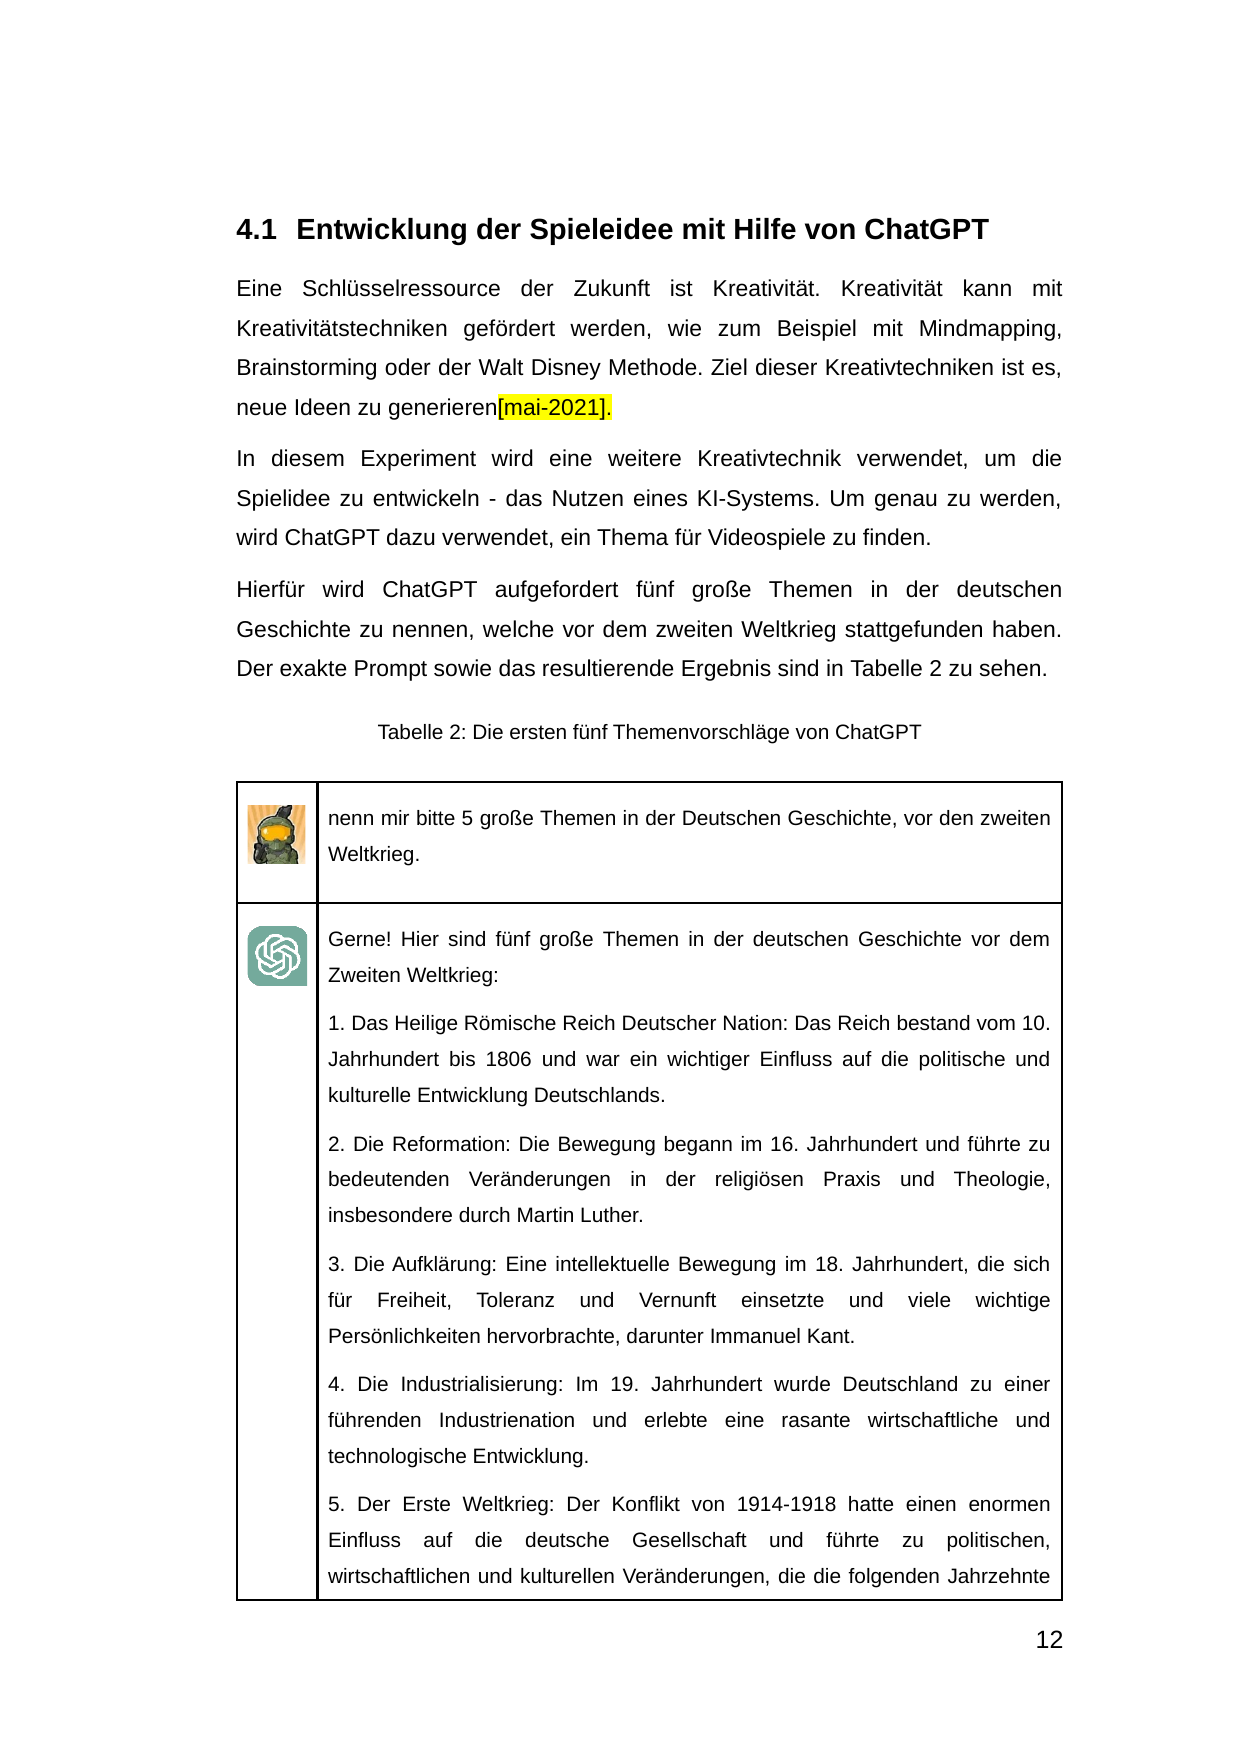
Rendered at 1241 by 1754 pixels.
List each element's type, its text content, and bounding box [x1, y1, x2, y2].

text Hierfür wird ChatGPT aufgefordert fünf große Themen in der deutschen Geschichte zu nennen, welche vor dem zweiten Weltkrieg stattgefunden haben. Der exakte Prompt sowie das resultierende Ergebnis sind in Tabelle 2 zu sehen. [236, 576, 1063, 682]
subtitle Entwicklung der Spieleidee mit Hilfe von ChatGPT [236, 212, 1063, 246]
table_header [238, 783, 316, 902]
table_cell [319, 904, 1061, 1598]
picture [247, 805, 306, 864]
text In diesem Experiment wird eine weitere Kreativtechnik verwendet, um die Spielidee zu entwickeln - das Nutzen eines KI-Systems. Um genau zu werden, wird ChatGPT dazu verwendet, ein Thema für Videospiele zu finden. [236, 445, 1063, 551]
table_cell [238, 904, 316, 1598]
table_header nenn mir bitte 5 große Themen in der Deutschen Geschichte, vor den zweiten Weltkrieg. [319, 783, 1061, 902]
text Eine Schlüsselressource der Zukunft ist Kreativität. Kreativität kann mit Kreativitätstechniken gefördert werden, wie zum Beispiel mit Mindmapping, Brainstorming oder der Walt Disney Methode. Ziel dieser Kreativtechniken ist es, neue Ideen zu generieren[mai-2021]. [236, 275, 1063, 420]
picture [247, 926, 308, 986]
